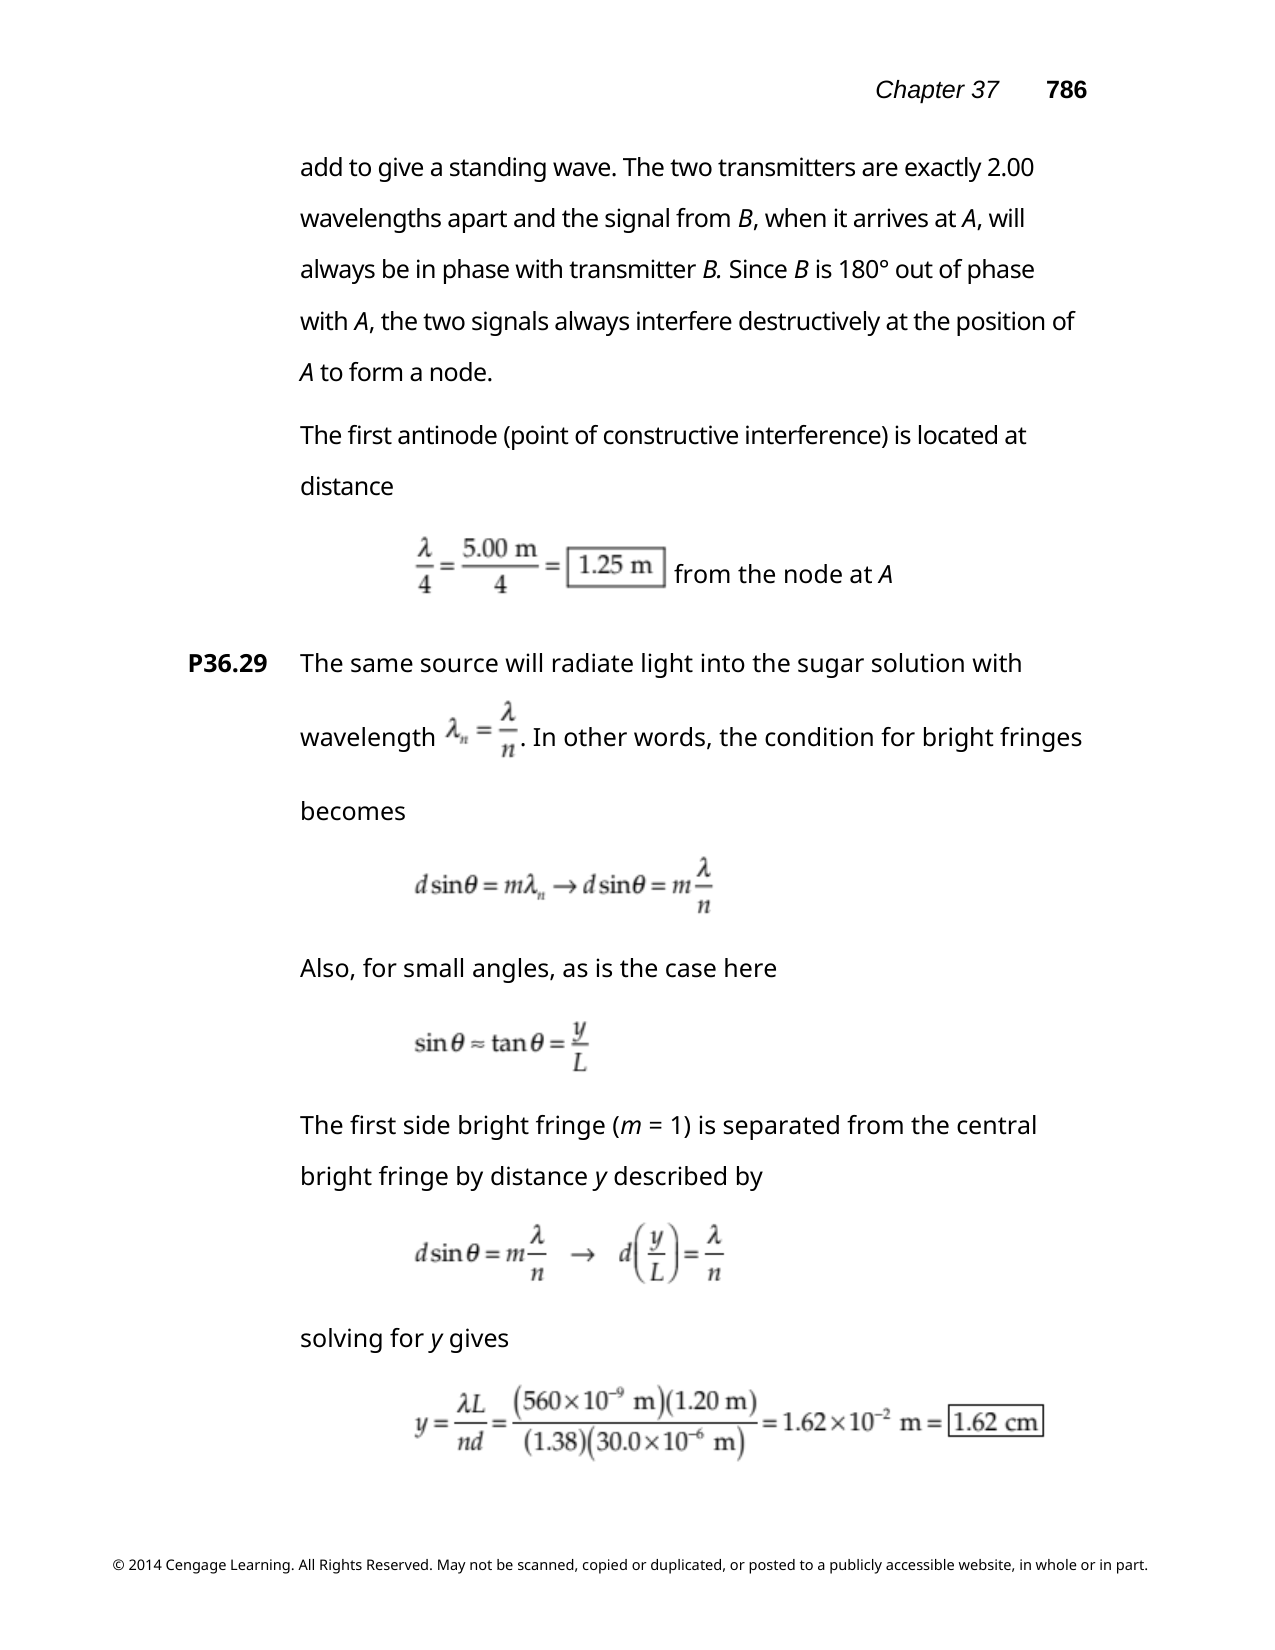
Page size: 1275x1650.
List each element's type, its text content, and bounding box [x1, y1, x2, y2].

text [187, 150, 1087, 388]
text solving for y gives [187, 1321, 1087, 1355]
text The first side bright fringe (m = 1) is separated from the central bright fringe by distance y described by [187, 1108, 1087, 1193]
text The first antinode (point of constructive interference) is located at distance [187, 418, 1087, 503]
text P36.29 The same source will radiate light into the sugar solution with wavelength . In other words, the condition for bright fringes becomes [187, 646, 1087, 828]
text from the node at A [187, 532, 1087, 616]
text Also, for small angles, as is the case here [187, 951, 1087, 985]
